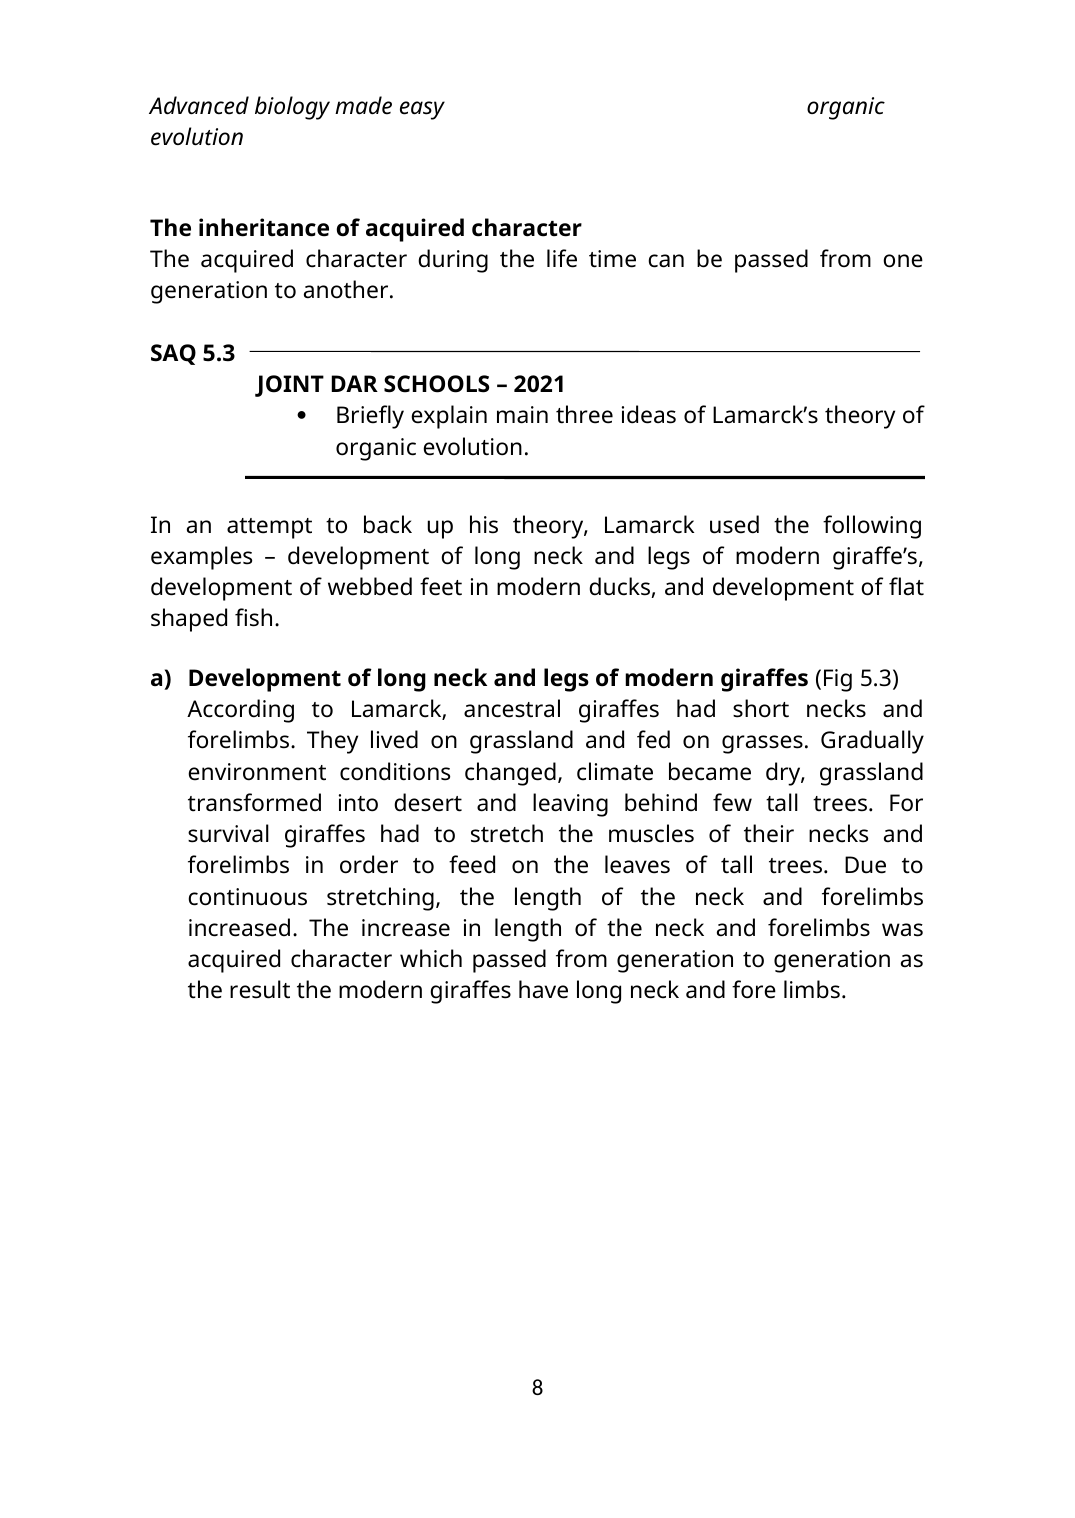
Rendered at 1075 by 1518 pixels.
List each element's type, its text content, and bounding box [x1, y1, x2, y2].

list Briefly explain main three ideas of Lamarck’s theory of organic evolution. [298, 399, 925, 462]
text The inheritance of acquired character [150, 212, 925, 243]
text In an attempt to back up his theory, Lamarck used the following examples – development of long neck and legs of modern giraffe’s, development of webbed feet in modern ducks, and development of flat shaped fish. [150, 509, 925, 634]
text The acquired character during the life time can be passed from one generation to another. [150, 243, 925, 306]
list According to Lamarck, ancestral giraffes had short necks and forelimbs. They lived on grassland and fed on grasses. Gradually environment conditions changed, climate became dry, grassland transformed into desert and leaving behind few tall trees. For survival giraffes had to stretch the muscles of their necks and forelimbs in order to feed on the leaves of tall trees. Due to continuous stretching, the length of the neck and forelimbs increased. The increase in length of the neck and forelimbs was acquired character which passed from generation to generation as the result the modern giraffes have long neck and fore limbs. [187, 693, 925, 1005]
list Development of long neck and legs of modern giraffes (Fig 5.3) [150, 662, 925, 693]
text SAQ 5.3 [150, 337, 925, 368]
text JOINT DAR SCHOOLS – 2021 [150, 368, 925, 399]
